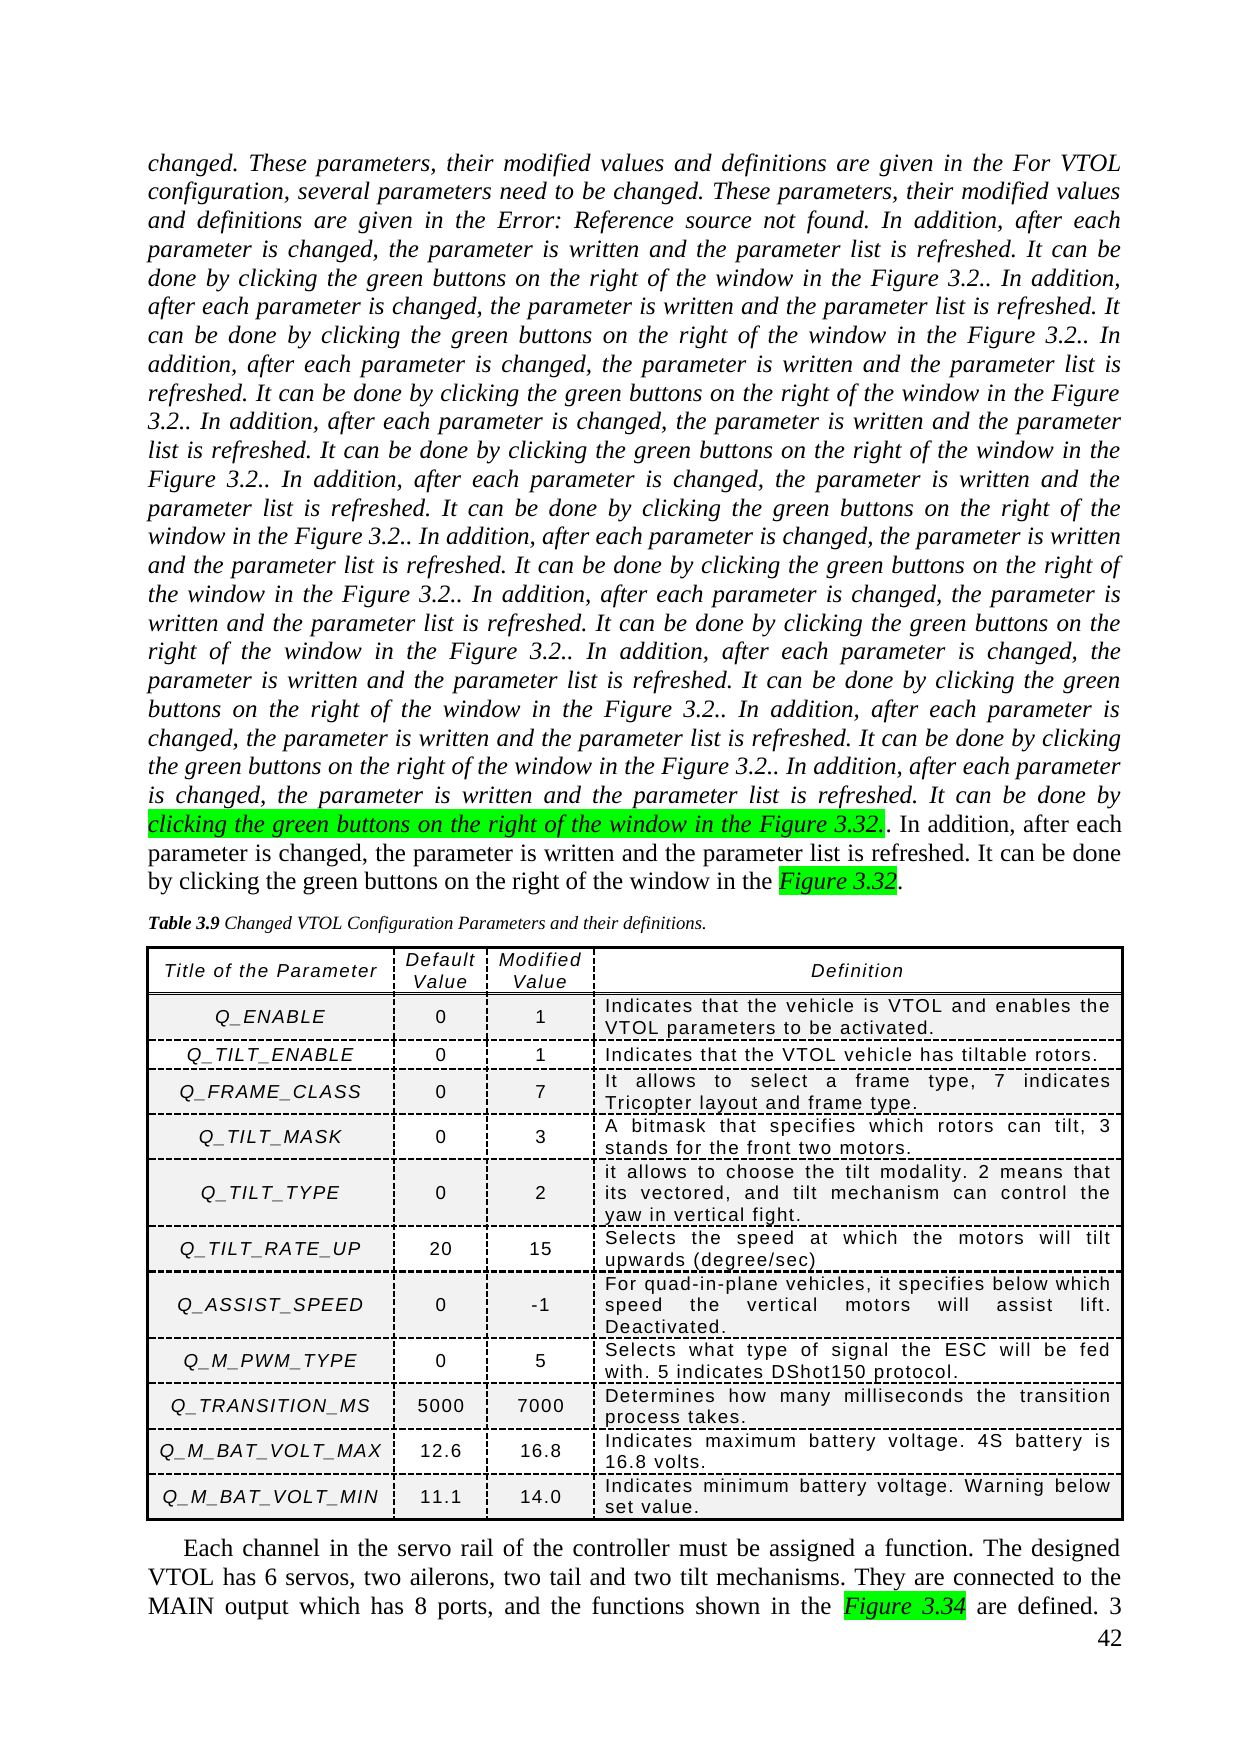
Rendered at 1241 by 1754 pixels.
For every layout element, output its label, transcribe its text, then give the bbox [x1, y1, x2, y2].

table_cell Q_ASSIST_SPEED [149, 1270, 394, 1337]
table_cell Selects the speed at which the motors will tilt upwards (degree/sec) [594, 1225, 1121, 1270]
table_cell 7 [487, 1068, 593, 1113]
table_cell For quad-in-plane vehicles, it specifies below which speed the vertical motors will assist lift. Deactivated. [594, 1270, 1121, 1337]
table_cell 15 [487, 1225, 593, 1270]
table_header Modified Value [487, 949, 593, 992]
table_cell Q_TILT_TYPE [149, 1158, 394, 1225]
table_cell Q_TILT_ENABLE [149, 1039, 394, 1068]
table_cell 1 [487, 1039, 593, 1068]
table_header Definition [594, 949, 1121, 992]
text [148, 148, 1122, 895]
table_cell Indicates minimum battery voltage. Warning below set value. [594, 1473, 1121, 1518]
table_cell Determines how many milliseconds the transition process takes. [594, 1382, 1121, 1427]
table_cell 7000 [487, 1382, 593, 1427]
table_cell 3 [487, 1113, 593, 1158]
table_cell 0 [394, 1113, 487, 1158]
table_cell 16.8 [487, 1428, 593, 1473]
table_cell Q_ENABLE [149, 995, 394, 1038]
table_cell Q_TRANSITION_MS [149, 1382, 394, 1427]
table_cell 12.6 [394, 1428, 487, 1473]
table_cell 0 [394, 1337, 487, 1382]
table_cell 14.0 [487, 1473, 593, 1518]
table_cell Q_M_BAT_VOLT_MAX [149, 1428, 394, 1473]
table_cell Indicates that the VTOL vehicle has tiltable rotors. [594, 1039, 1121, 1068]
table_cell A bitmask that specifies which rotors can tilt, 3 stands for the front two motors. [594, 1113, 1121, 1158]
table_cell 0 [394, 995, 487, 1038]
table_cell Q_FRAME_CLASS [149, 1068, 394, 1113]
table_cell Selects what type of signal the ESC will be fed with. 5 indicates DShot150 protocol. [594, 1337, 1121, 1382]
table_header Title of the Parameter [149, 949, 394, 992]
table_cell -1 [487, 1270, 593, 1337]
table_cell 5000 [394, 1382, 487, 1427]
table_cell 5 [487, 1337, 593, 1382]
table_cell Q_M_BAT_VOLT_MIN [149, 1473, 394, 1518]
table_header Default Value [394, 949, 487, 992]
table_cell Q_TILT_MASK [149, 1113, 394, 1158]
table_cell 0 [394, 1068, 487, 1113]
table_cell 0 [394, 1039, 487, 1068]
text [148, 1533, 1122, 1620]
table_cell Q_TILT_RATE_UP [149, 1225, 394, 1270]
table_cell 0 [394, 1158, 487, 1225]
table_cell 11.1 [394, 1473, 487, 1518]
table_cell 20 [394, 1225, 487, 1270]
table_cell It allows to select a frame type, 7 indicates Tricopter layout and frame type. [594, 1068, 1121, 1113]
table_cell it allows to choose the tilt modality. 2 means that its vectored, and tilt mechanism can control the yaw in vertical fight. [594, 1158, 1121, 1225]
table_cell 2 [487, 1158, 593, 1225]
table_cell 1 [487, 995, 593, 1038]
table_cell Indicates maximum battery voltage. 4S battery is 16.8 volts. [594, 1428, 1121, 1473]
table_cell Q_M_PWM_TYPE [149, 1337, 394, 1382]
table_cell Indicates that the vehicle is VTOL and enables the VTOL parameters to be activated. [594, 995, 1121, 1038]
table_cell 0 [394, 1270, 487, 1337]
